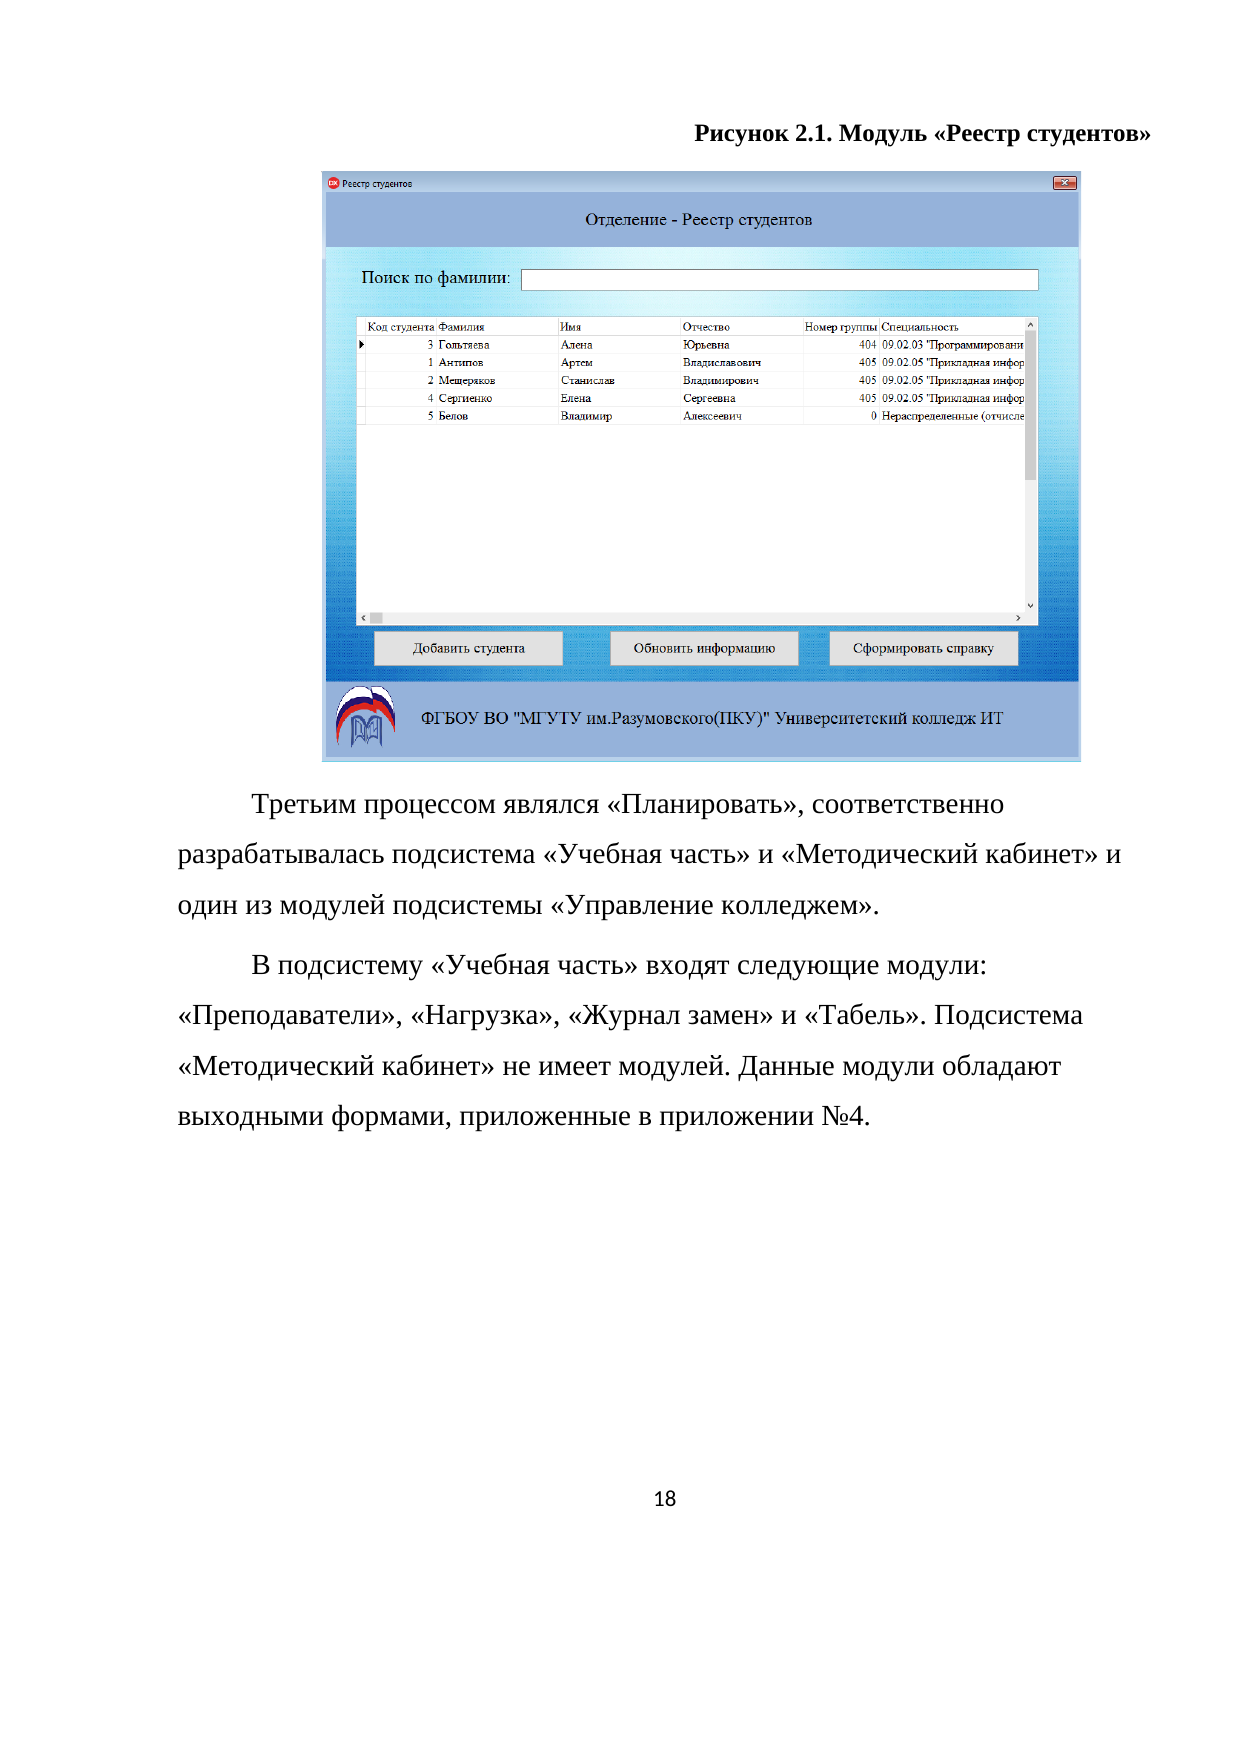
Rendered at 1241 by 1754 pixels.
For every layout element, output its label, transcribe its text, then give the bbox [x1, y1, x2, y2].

text В подсистему «Учебная часть» входят следующие модули: «Преподаватели», «Нагрузка», «Журнал замен» и «Табель». Подсистема «Методический кабинет» не имеет модулей. Данные модули обладают выходными формами, приложенные в приложении №4. [177, 947, 1152, 1132]
text Рисунок 2.1. Модуль «Реестр студентов» [177, 118, 1152, 147]
picture [321, 171, 1082, 762]
text Третьим процессом являлся «Планировать», соответственно разрабатывалась подсистема «Учебная часть» и «Методический кабинет» и один из модулей подсистемы «Управление колледжем». [177, 786, 1152, 920]
